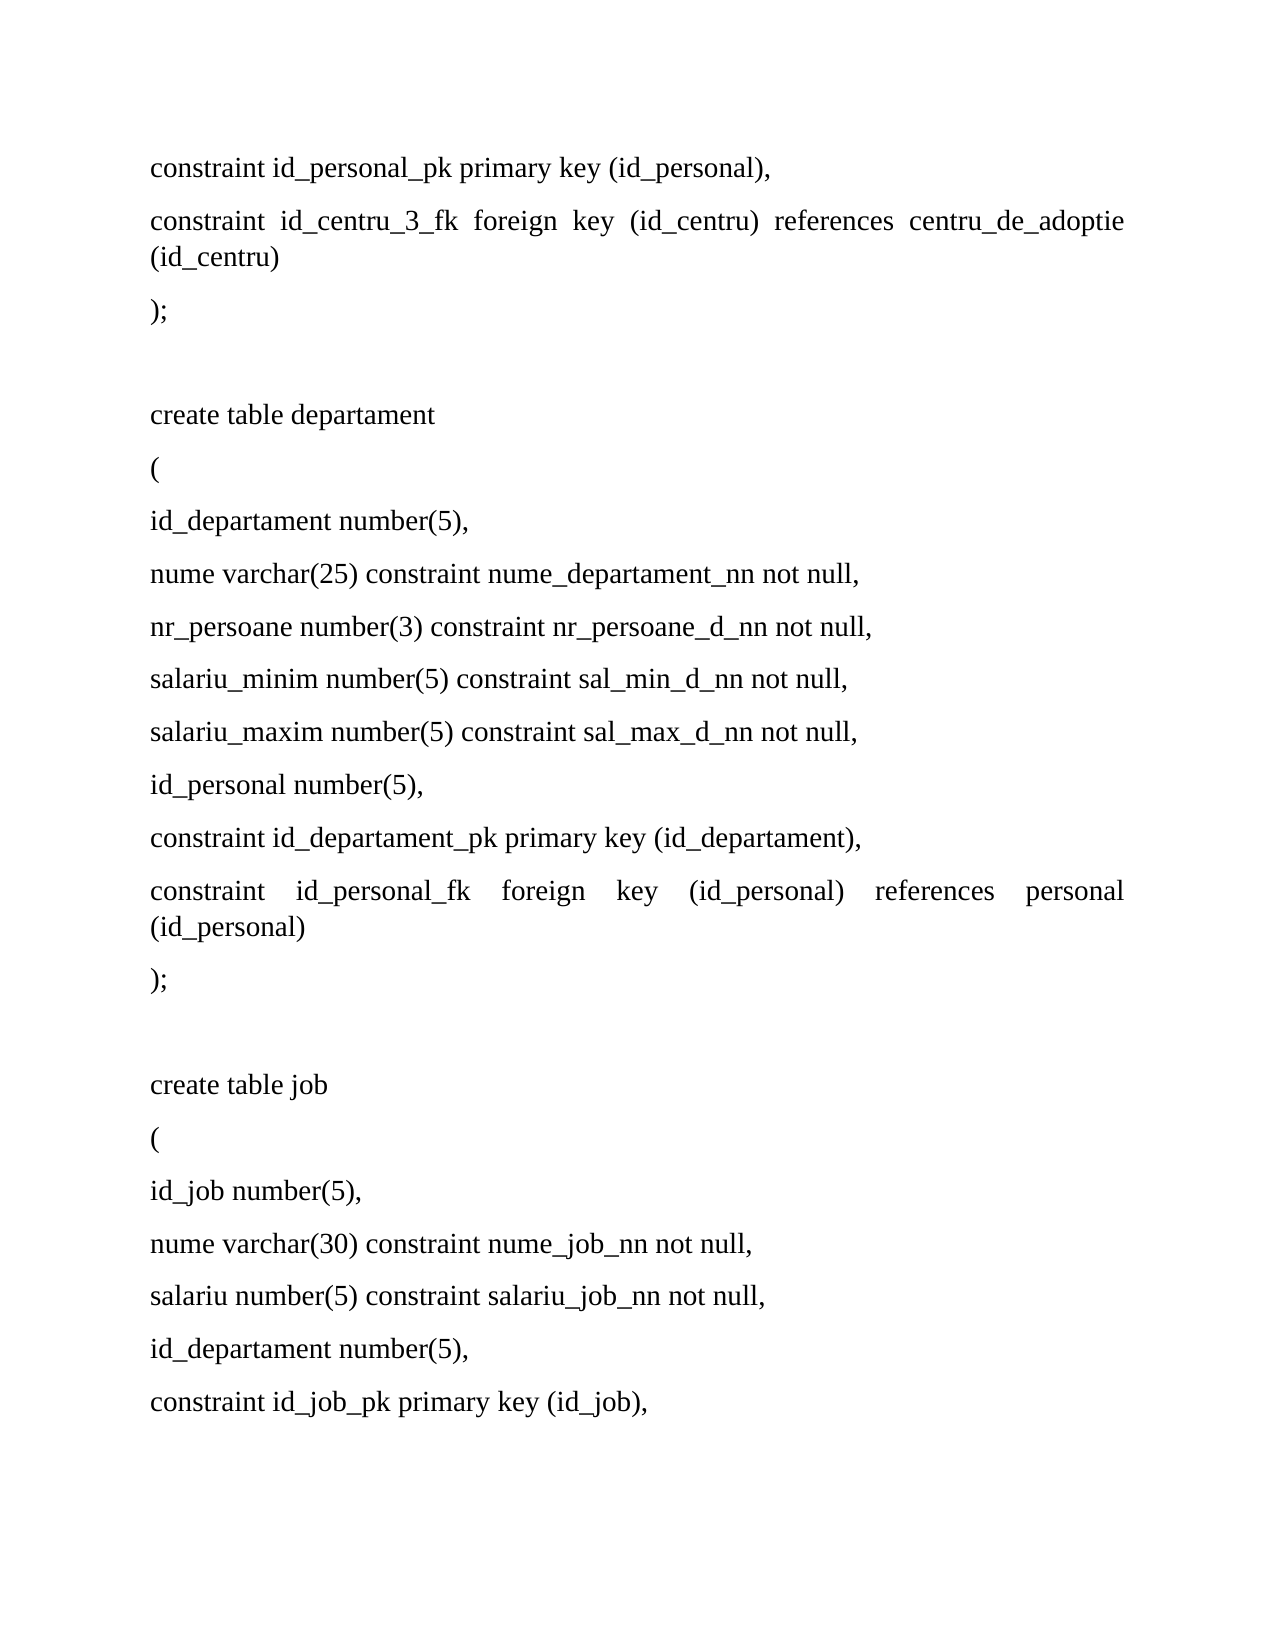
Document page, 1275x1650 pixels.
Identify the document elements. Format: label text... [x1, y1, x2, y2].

text constraint id_personal_pk primary key (id_personal), [150, 150, 1125, 183]
text ); [150, 962, 1125, 995]
text create table job [150, 1067, 1125, 1101]
text constraint id_centru_3_fk foreign key (id_centru) references centru_de_adoptie (id_centru) [150, 203, 1125, 272]
text nume varchar(30) constraint nume_job_nn not null, [150, 1226, 1125, 1259]
text salariu_maxim number(5) constraint sal_max_d_nn not null, [150, 714, 1125, 748]
text ); [150, 292, 1125, 325]
text create table departament [150, 397, 1125, 431]
text id_personal number(5), [150, 767, 1125, 801]
text constraint id_job_pk primary key (id_job), [150, 1384, 1125, 1418]
text constraint id_personal_fk foreign key (id_personal) references personal (id_personal) [150, 873, 1125, 942]
text id_job number(5), [150, 1173, 1125, 1206]
text salariu_minim number(5) constraint sal_min_d_nn not null, [150, 661, 1125, 695]
text constraint id_departament_pk primary key (id_departament), [150, 820, 1125, 853]
text salariu number(5) constraint salariu_job_nn not null, [150, 1278, 1125, 1312]
text nr_persoane number(3) constraint nr_persoane_d_nn not null, [150, 609, 1125, 642]
text ( [150, 450, 1125, 484]
text nume varchar(25) constraint nume_departament_nn not null, [150, 556, 1125, 589]
text id_departament number(5), [150, 503, 1125, 537]
text ( [150, 1120, 1125, 1154]
text id_departament number(5), [150, 1331, 1125, 1365]
